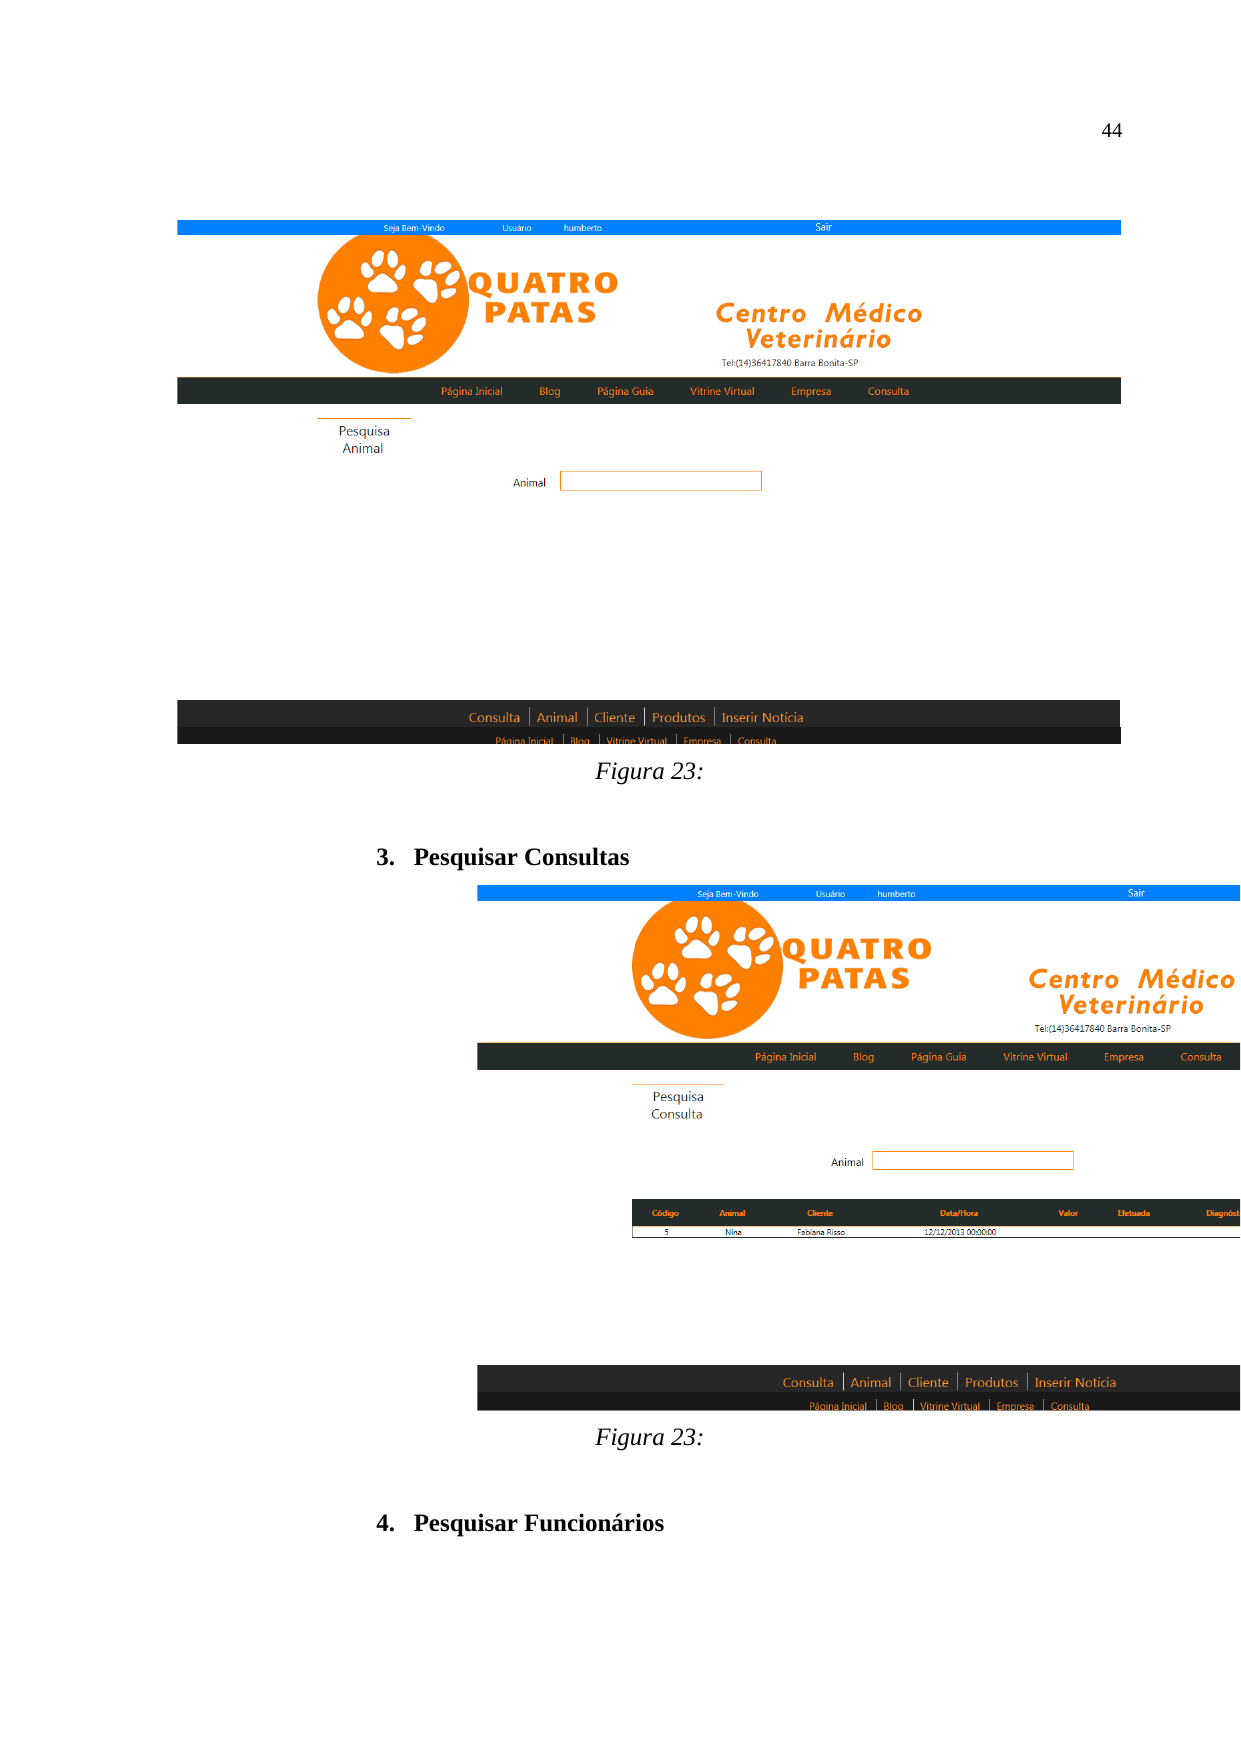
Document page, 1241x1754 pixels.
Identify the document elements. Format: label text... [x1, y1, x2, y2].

text Figura 23: [177, 756, 1122, 784]
list Pesquisar Funcionários [376, 1508, 1122, 1537]
picture [177, 220, 1121, 744]
text Figura 23: [177, 1422, 1122, 1451]
picture [477, 885, 1241, 1411]
list Pesquisar Consultas [376, 842, 1122, 871]
